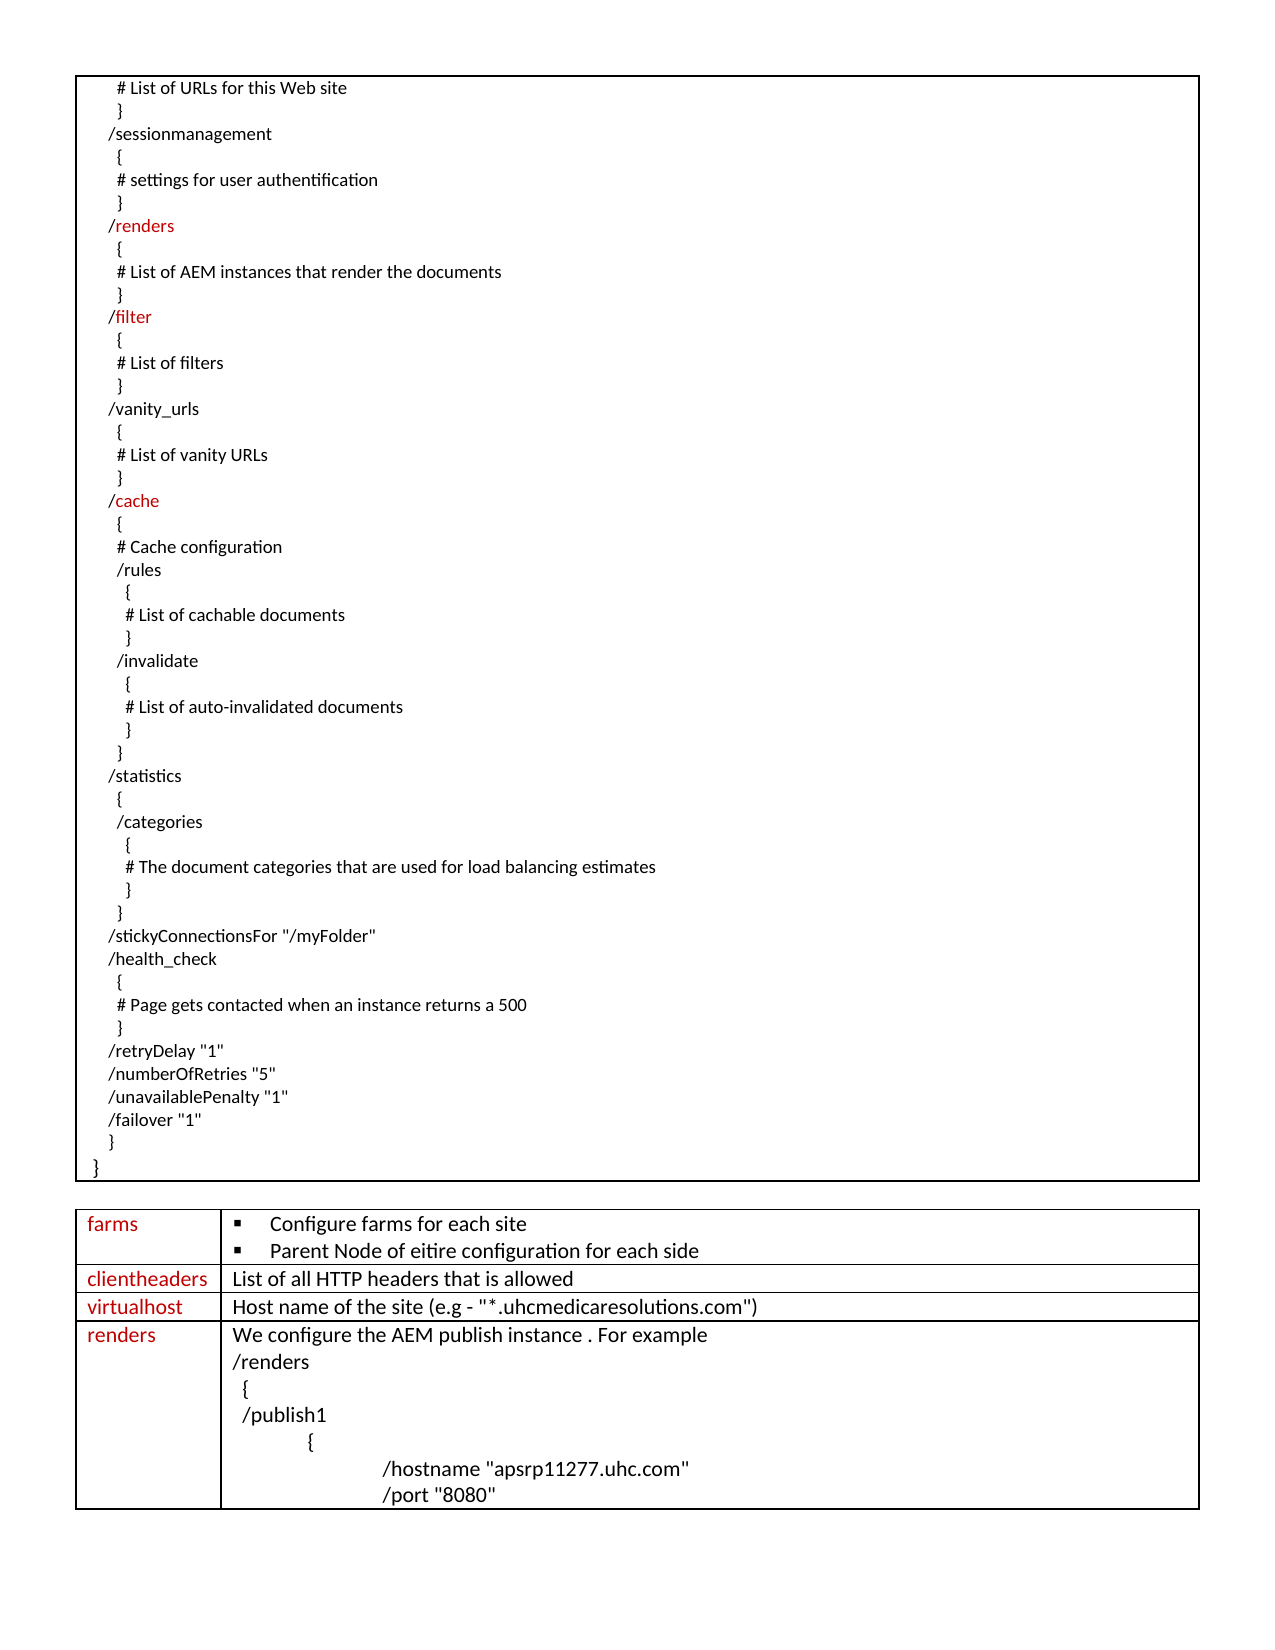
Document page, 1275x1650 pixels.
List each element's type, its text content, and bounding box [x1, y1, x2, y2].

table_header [77, 77, 1198, 1180]
table_cell Host name of the site (e.g - "*.uhcmedicaresolutions.com") [222, 1293, 1198, 1320]
table_cell List of all HTTP headers that is allowed [222, 1265, 1198, 1292]
table_cell clientheaders [77, 1265, 220, 1292]
table_header farms [77, 1210, 220, 1263]
table_header Configure farms for each site Parent Node of eitire configuration for each side [222, 1210, 1198, 1263]
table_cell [222, 1322, 1198, 1508]
table_cell virtualhost [77, 1293, 220, 1320]
table_cell renders [77, 1322, 220, 1508]
